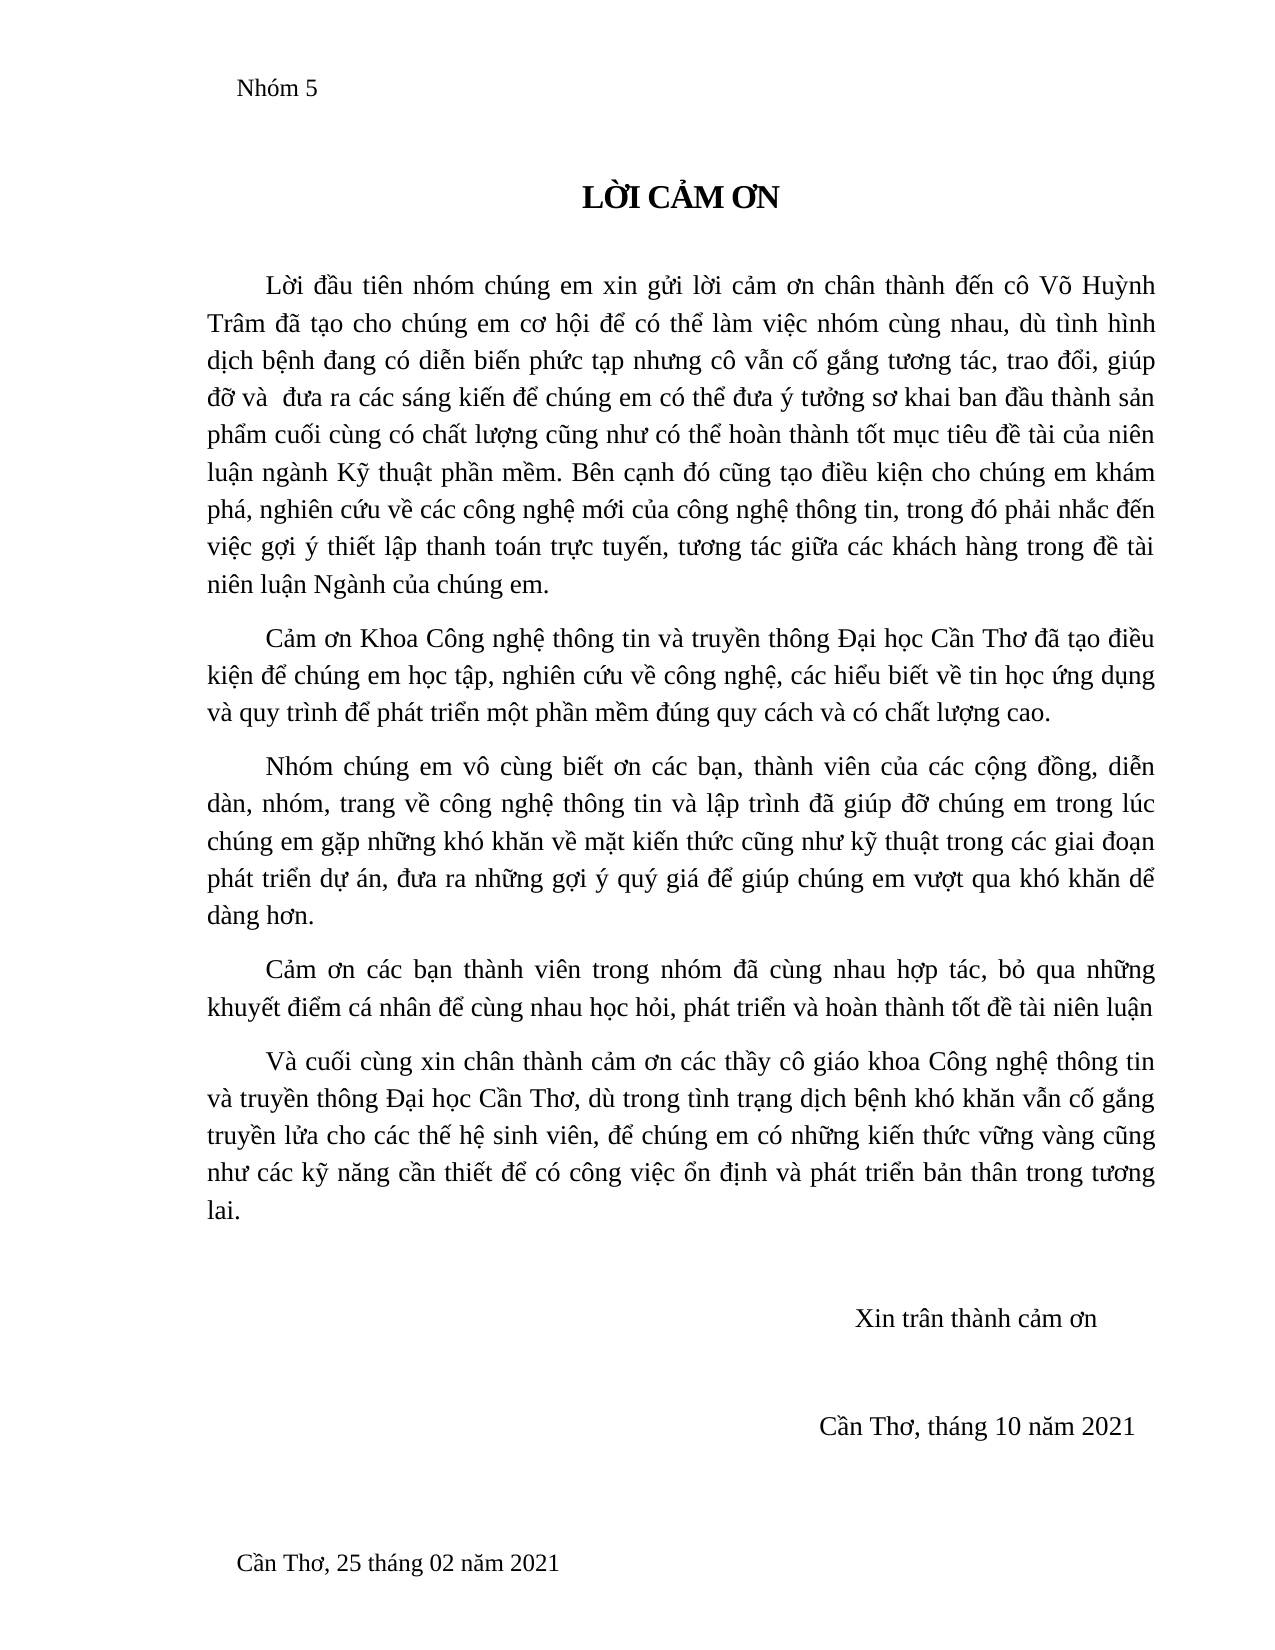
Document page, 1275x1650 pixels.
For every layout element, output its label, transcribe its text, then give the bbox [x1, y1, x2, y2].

text Lời đầu tiên nhóm chúng em xin gửi lời cảm ơn chân thành đến cô Võ Huỳnh Trâm đã tạo cho chúng em cơ hội để có thể làm việc nhóm cùng nhau, dù tình hình dịch bệnh đang có diễn biến phức tạp nhưng cô vẫn cố gắng tương tác, trao đổi, giúp đỡ và đưa ra các sáng kiến để chúng em có thể đưa ý tưởng sơ khai ban đầu thành sản phẩm cuối cùng có chất lượng cũng như có thể hoàn thành tốt mục tiêu đề tài của niên luận ngành Kỹ thuật phần mềm. Bên cạnh đó cũng tạo điều kiện cho chúng em khám phá, nghiên cứu về các công nghệ mới của công nghệ thông tin, trong đó phải nhắc đến việc gợi ý thiết lập thanh toán trực tuyến, tương tác giữa các khách hàng trong đề tài niên luận Ngành của chúng em. [207, 269, 1157, 599]
text Cần Thơ, tháng 10 năm 2021 [207, 1410, 1136, 1441]
title LỜI CẢM ƠN [507, 177, 1157, 216]
text Nhóm chúng em vô cùng biết ơn các bạn, thành viên của các cộng đồng, diễn dàn, nhóm, trang về công nghệ thông tin và lập trình đã giúp đỡ chúng em trong lúc chúng em gặp những khó khăn về mặt kiến thức cũng như kỹ thuật trong các giai đoạn phát triển dự án, đưa ra những gợi ý quý giá để giúp chúng em vượt qua khó khăn dể dàng hơn. [207, 750, 1157, 931]
text Cảm ơn các bạn thành viên trong nhóm đã cùng nhau hợp tác, bỏ qua những khuyết điểm cá nhân để cùng nhau học hỏi, phát triển và hoàn thành tốt đề tài niên luận [207, 953, 1157, 1022]
text Cảm ơn Khoa Công nghệ thông tin và truyền thông Đại học Cần Thơ đã tạo điều kiện để chúng em học tập, nghiên cứu về công nghệ, các hiểu biết về tin học ứng dụng và quy trình để phát triển một phần mềm đúng quy cách và có chất lượng cao. [207, 622, 1157, 727]
text Và cuối cùng xin chân thành cảm ơn các thầy cô giáo khoa Công nghệ thông tin và truyền thông Đại học Cần Thơ, dù trong tình trạng dịch bệnh khó khăn vẫn cố gắng truyền lửa cho các thế hệ sinh viên, để chúng em có những kiến thức vững vàng cũng như các kỹ năng cần thiết để có công việc ổn định và phát triển bản thân trong tương lai. [207, 1045, 1157, 1225]
text Xin trân thành cảm ơn [206, 1302, 1097, 1333]
